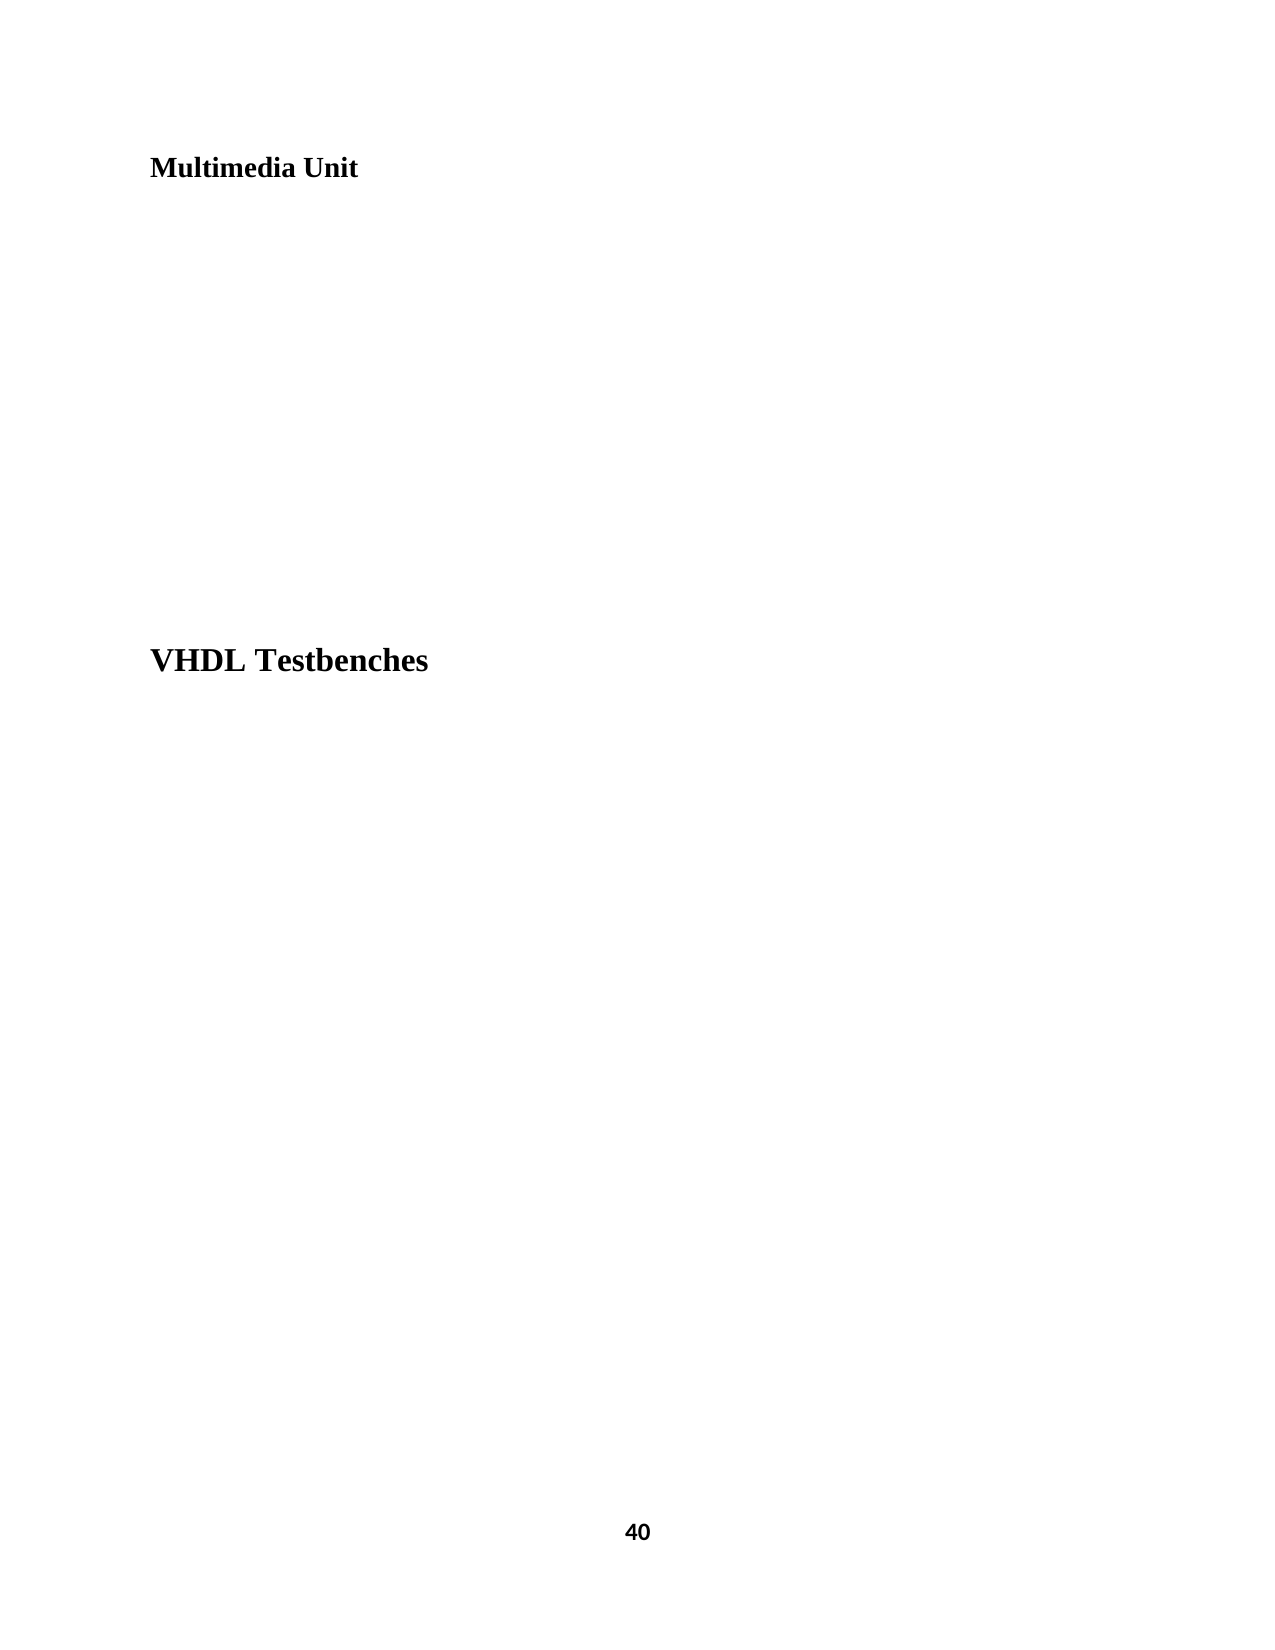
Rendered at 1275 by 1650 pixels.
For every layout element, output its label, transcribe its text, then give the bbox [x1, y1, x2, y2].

text Multimedia Unit [150, 150, 1125, 183]
text VHDL Testbenches [150, 640, 1125, 678]
